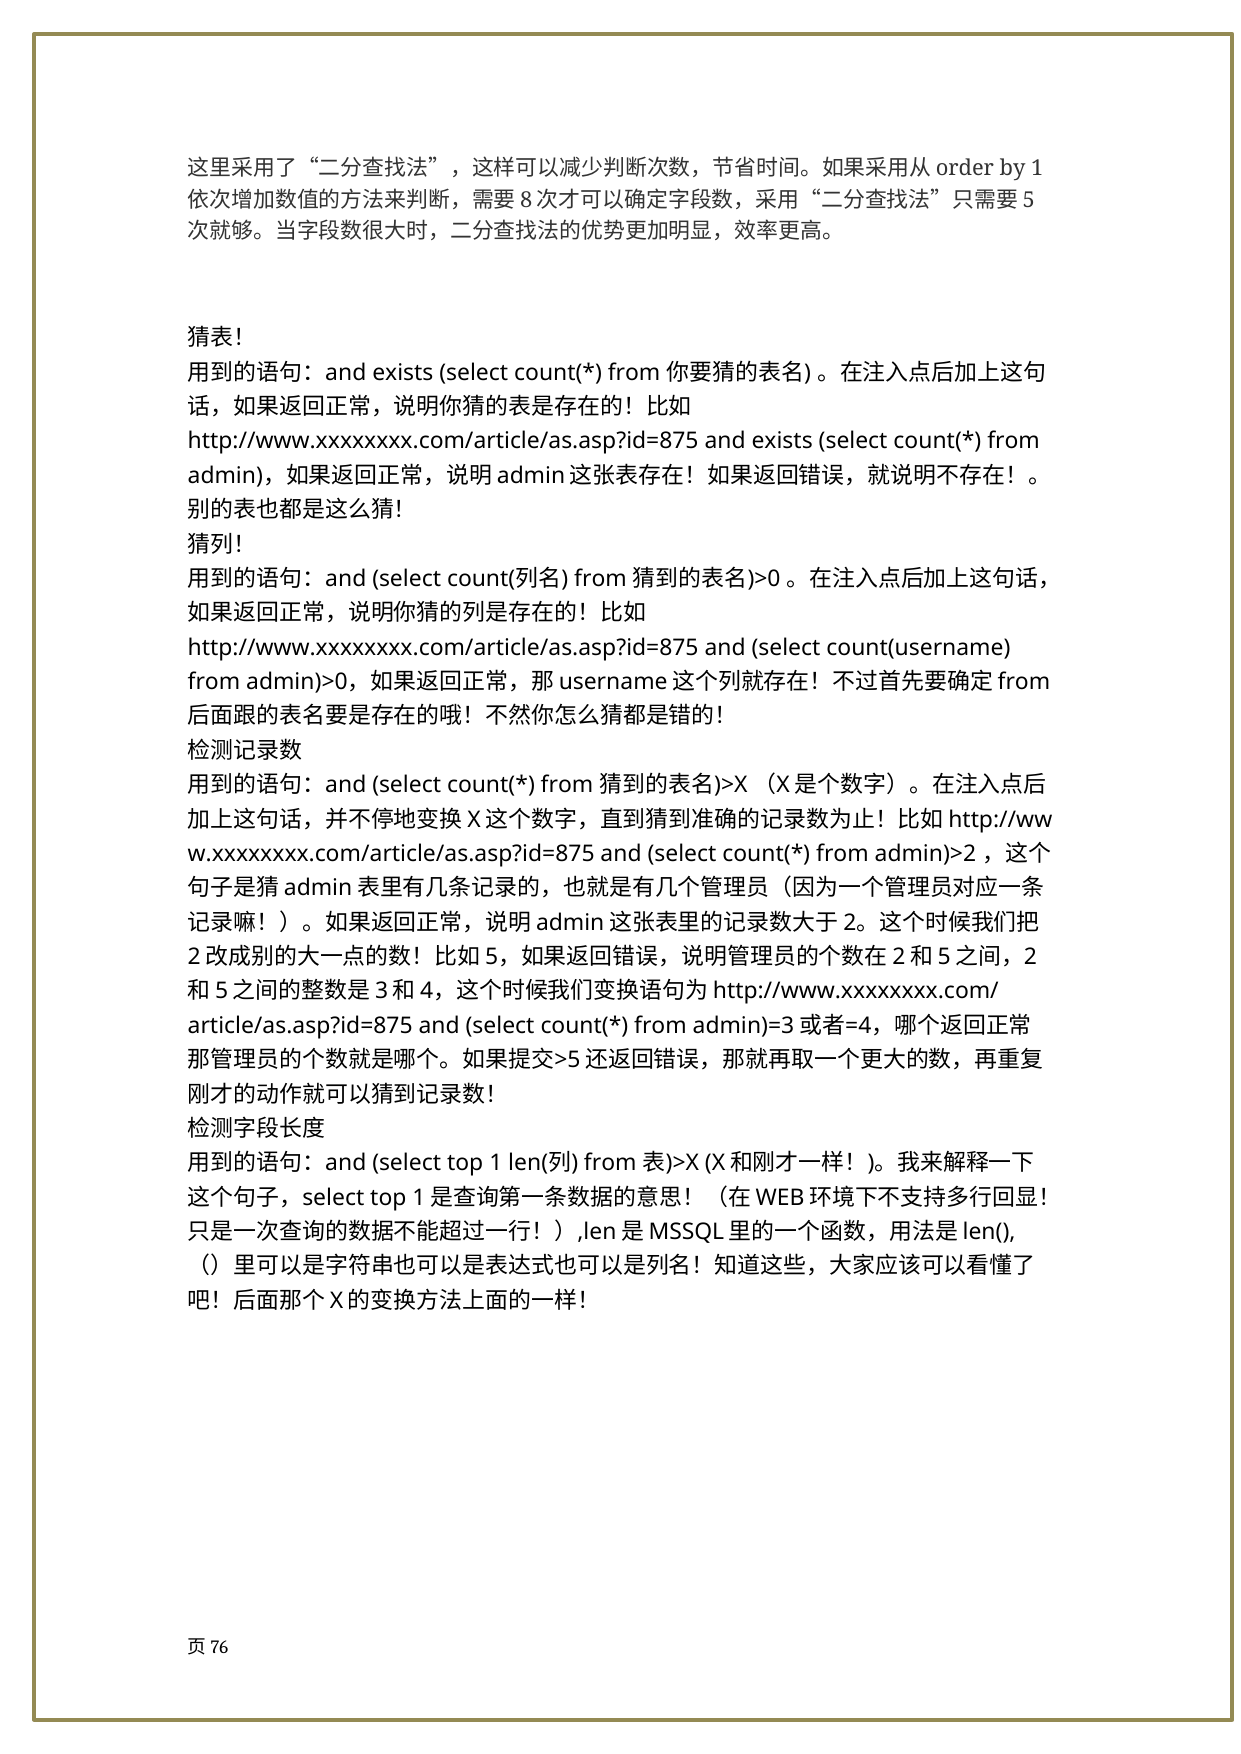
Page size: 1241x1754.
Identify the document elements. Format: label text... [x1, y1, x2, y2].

text 检测字段长度 [187, 1109, 1053, 1143]
text 猜列！ [187, 524, 1053, 559]
text 用到的语句：and (select top 1 len(列) from 表)>X (X和刚才一样！)。我来解释一下这个句子，select top 1是查询第一条数据的意思！（在WEB环境下不支持多行回显！只是一次查询的数据不能超过一行！）,len是MSSQL里的一个函数，用法是len(), （）里可以是字符串也可以是表达式也可以是列名！知道这些，大家应该可以看懂了吧！后面那个X的变换方法上面的一样！ [187, 1143, 1053, 1315]
text 用到的语句：and (select count(*) from 猜到的表名)>X （X是个数字）。在注入点后加上这句话，并不停地变换X这个数字，直到猜到准确的记录数为止！比如http://www.xxxxxxxx.com/article/as.asp?id=875 and (select count(*) from admin)>2 ，这个句子是猜admin表里有几条记录的，也就是有几个管理员（因为一个管理员对应一条记录嘛！）。如果返回正常，说明admin这张表里的记录数大于 2。这个时候我们把2改成别的大一点的数！比如5，如果返回错误，说明管理员的个数在2和5之间，2和5之间的整数是3和4，这个时候我们变换语句为http://www.xxxxxxxx.com/article/as.asp?id=875 and (select count(*) from admin)=3或者=4，哪个返回正常那管理员的个数就是哪个。如果提交>5还返回错误，那就再取一个更大的数，再重复刚才的动作就可以猜到记录数！ [187, 765, 1053, 1109]
text 检测记录数 [187, 731, 1053, 765]
text 这里采用了“二分查找法”，这样可以减少判断次数，节省时间。如果采用从order by 1依次增加数值的方法来判断，需要8次才可以确定字段数，采用“二分查找法”只需要5次就够。当字段数很大时，二分查找法的优势更加明显，效率更高。 [187, 150, 1053, 245]
text 猜表！ 用到的语句：and exists (select count(*) from 你要猜的表名) 。在注入点后加上这句话，如果返回正常，说明你猜的表是存在的！比如 http://www.xxxxxxxx.com/article/as.asp?id=875 and exists (select count(*) from admin)，如果返回正常，说明admin这张表存在！如果返回错误，就说明不存在！。别的表也都是这么猜！ [187, 318, 1053, 524]
text 用到的语句：and (select count(列名) from 猜到的表名)>0 。在注入点后加上这句话，如果返回正常，说明你猜的列是存在的！比如 http://www.xxxxxxxx.com/article/as.asp?id=875 and (select count(username) from admin)>0，如果返回正常，那username这个列就存在！不过首先要确定from后面跟的表名要是存在的哦！不然你怎么猜都是错的！ [187, 559, 1053, 731]
